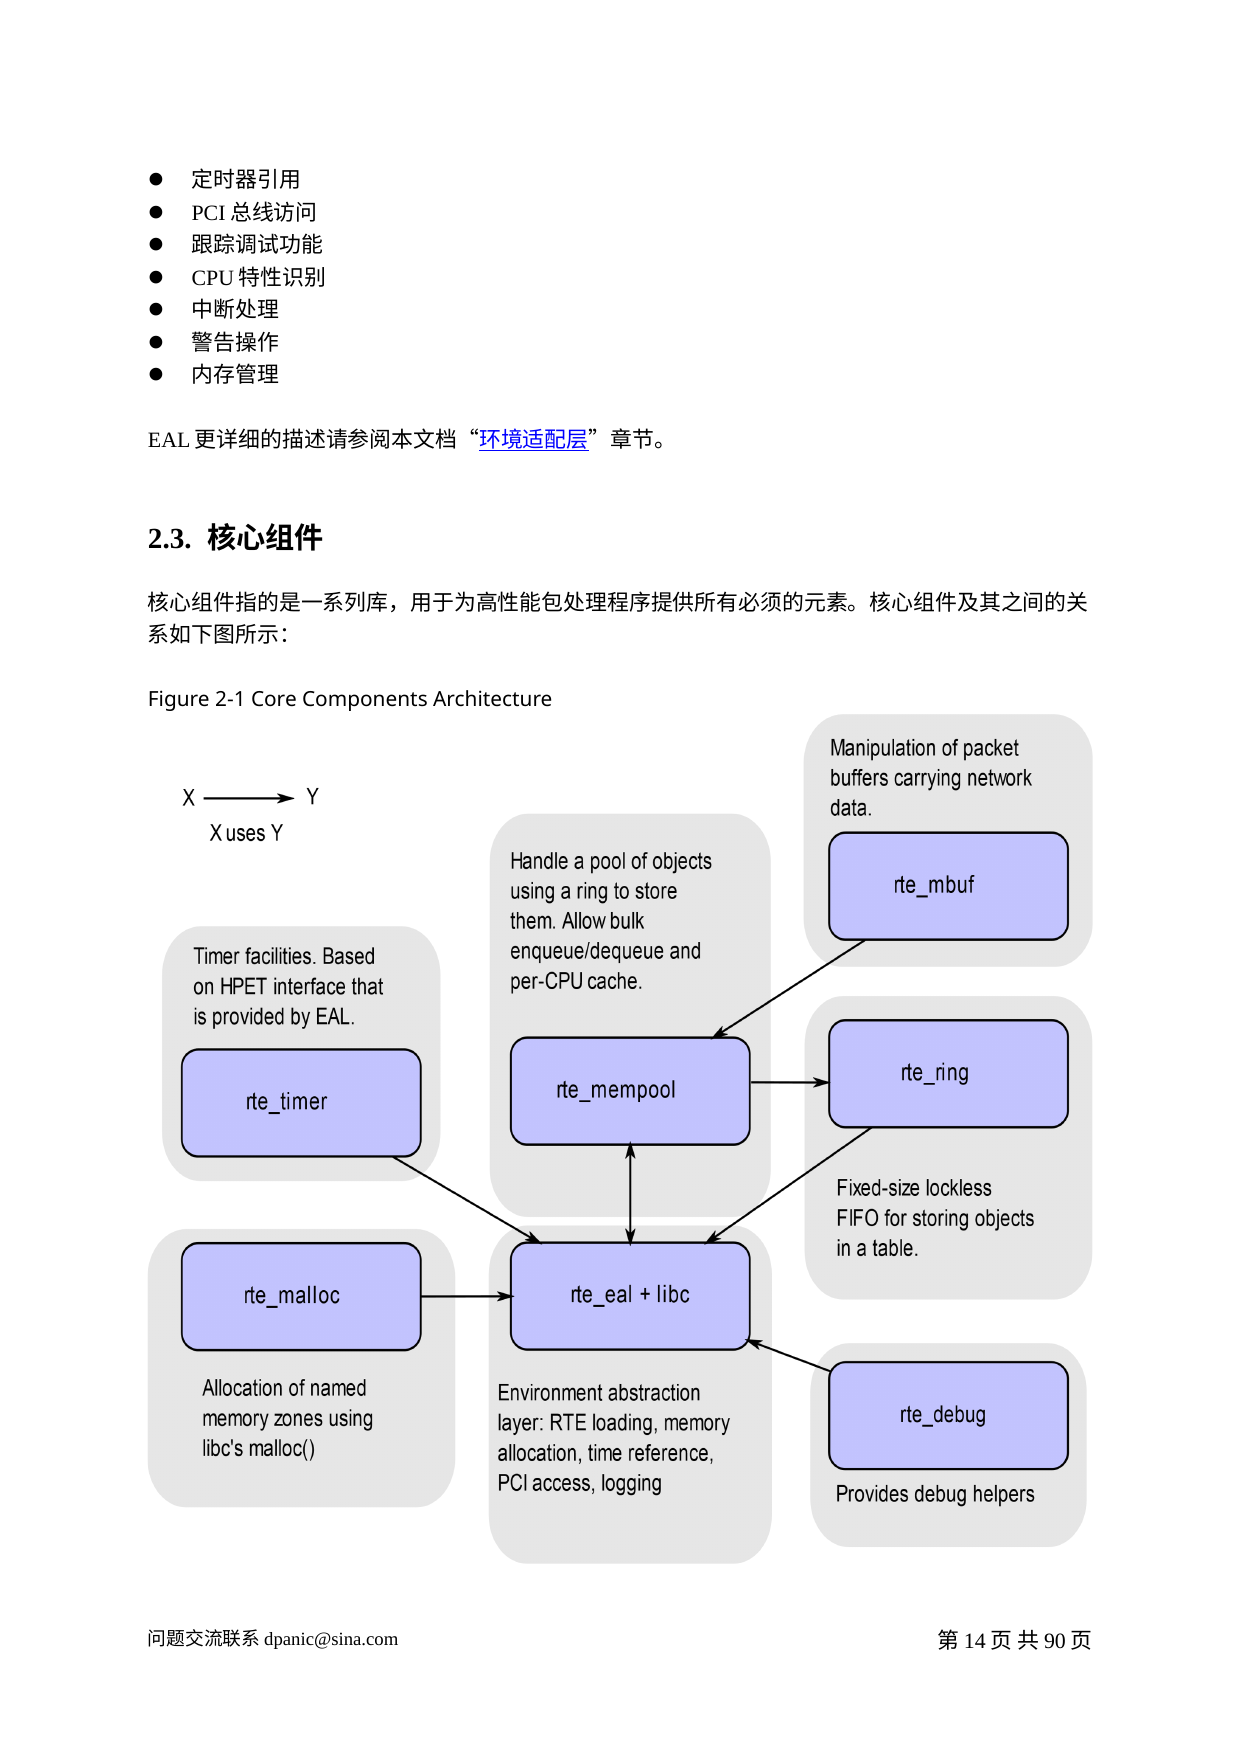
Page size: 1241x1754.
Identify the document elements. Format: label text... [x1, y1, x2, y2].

text EAL更详细的描述请参阅本文档“环境适配层”章节。 [148, 422, 1092, 454]
list 警告操作 [148, 324, 1092, 357]
picture [147, 714, 1093, 1564]
list 跟踪调试功能 [148, 227, 1092, 259]
subtitle 核心组件 [148, 503, 1092, 568]
list 中断处理 [148, 292, 1092, 324]
text 核心组件指的是一系列库，用于为高性能包处理程序提供所有必须的元素。核心组件及其之间的关系如下图所示： [148, 584, 1092, 649]
list 内存管理 [148, 357, 1092, 389]
list PCI总线访问 [148, 194, 1092, 227]
list 定时器引用 [148, 162, 1092, 194]
list CPU特性识别 [148, 259, 1092, 292]
text Figure 2-1 Core Components Architecture [148, 682, 1092, 714]
